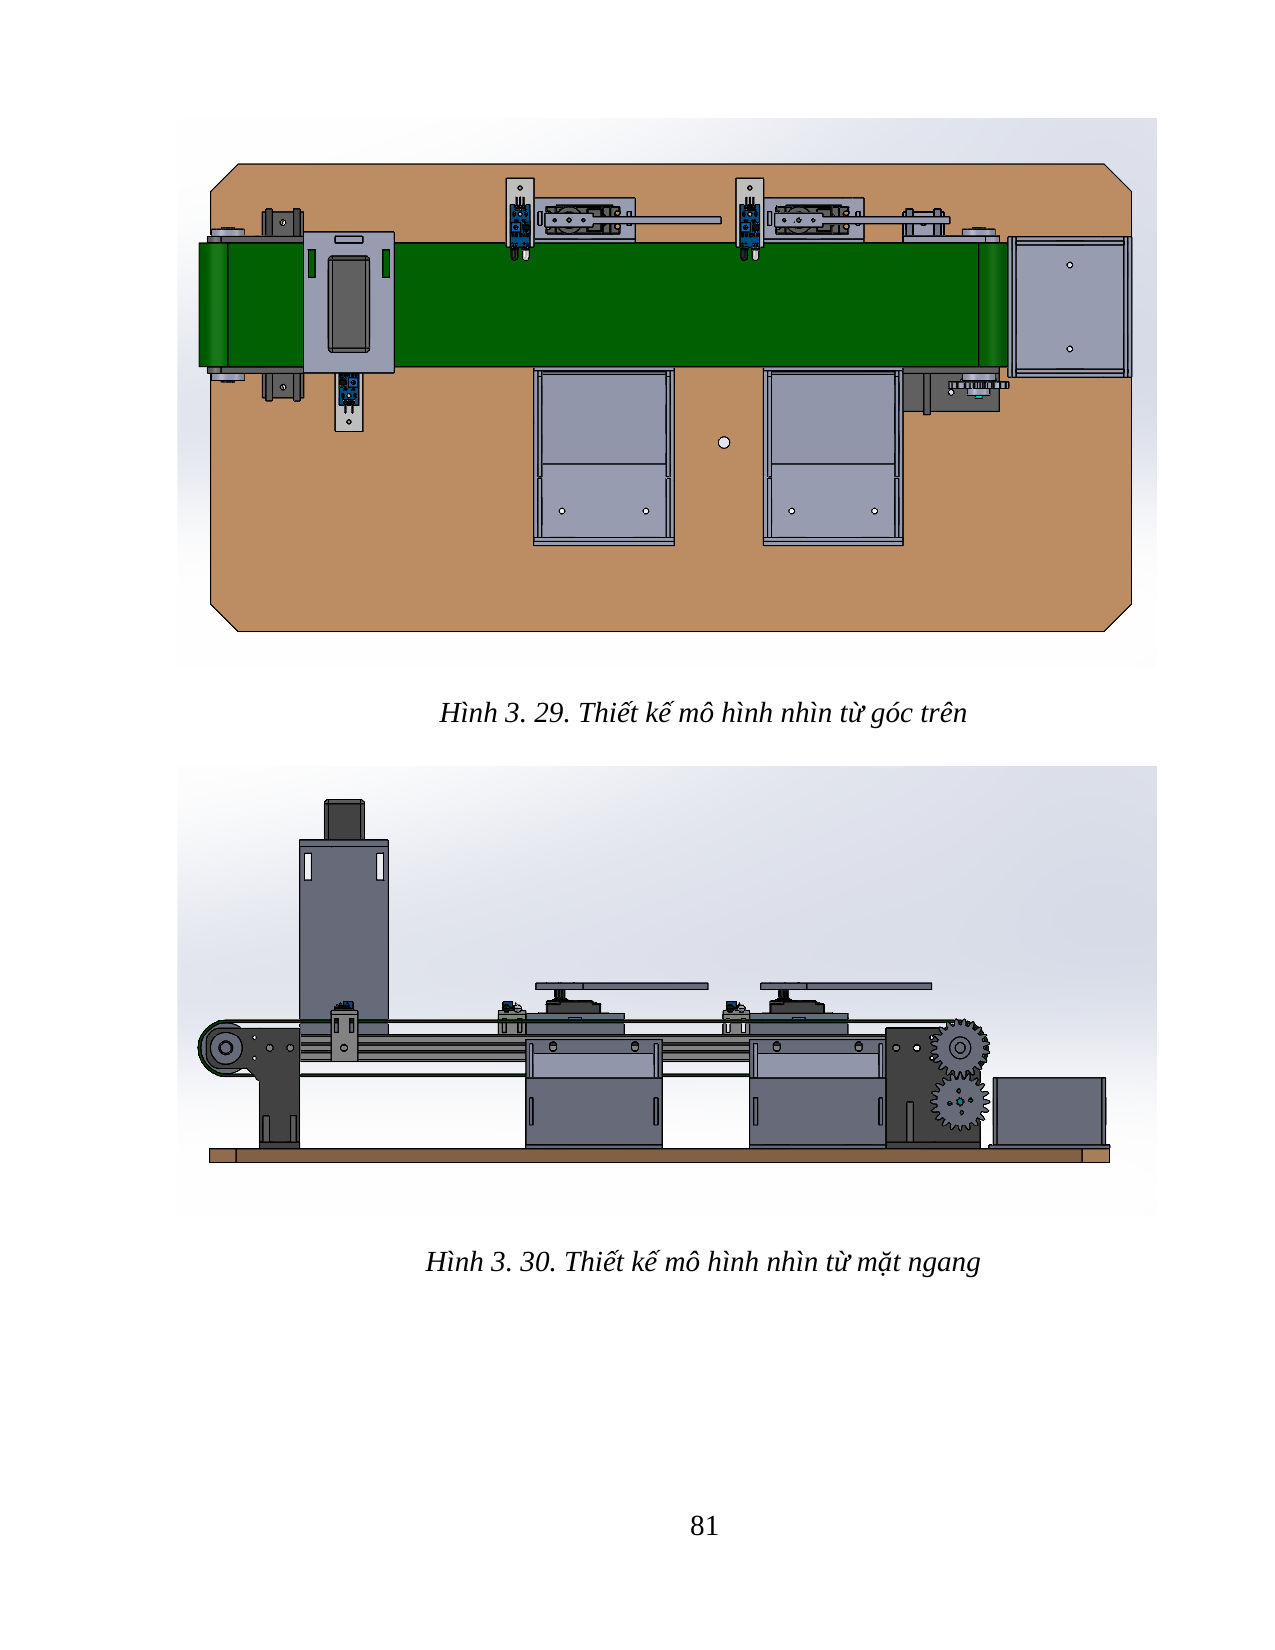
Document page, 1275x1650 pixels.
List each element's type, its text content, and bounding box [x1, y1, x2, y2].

text Hình 3. 29. Thiết kế mô hình nhìn từ góc trên [177, 696, 1157, 729]
text Hình 3. 30. Thiết kế mô hình nhìn từ mặt ngang [177, 1244, 1157, 1278]
picture [177, 118, 1157, 667]
picture [177, 766, 1157, 1216]
